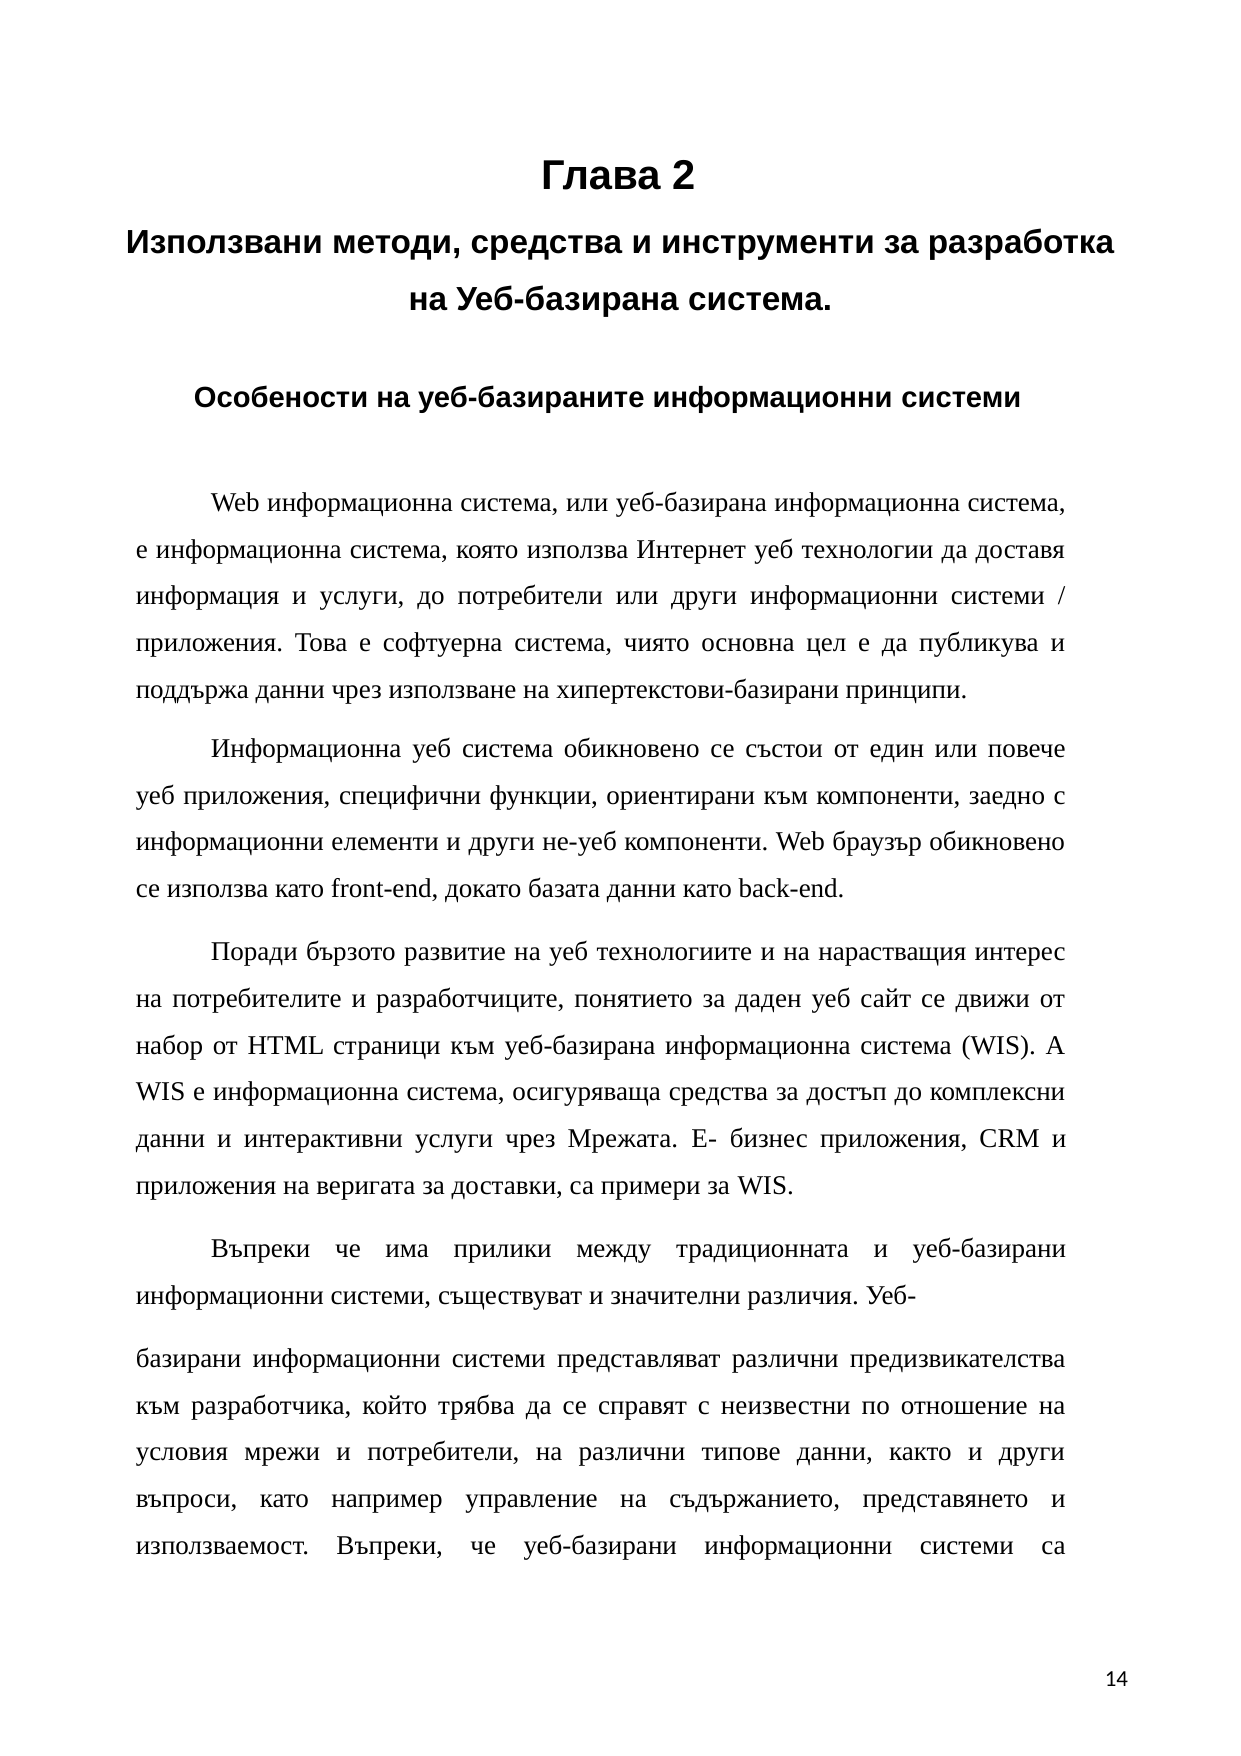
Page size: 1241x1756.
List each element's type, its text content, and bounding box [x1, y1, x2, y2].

text Глава 2 [108, 150, 1128, 198]
text Web информационна система, или уеб-базирана информационна система, е информационна система, която използва Интернет уеб технологии да доставя информация и услуги, до потребители или други информационни системи / приложения. Това е софтуерна система, чиято основна цел е да публикува и поддържа данни чрез използване на хипертекстови-базирани принципи. [136, 486, 1066, 704]
text Особености на уеб-базираните информационни системи [194, 380, 1128, 414]
text Използвани методи, средства и инструменти за разработка на Уеб-базирана система. [112, 222, 1128, 318]
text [136, 1342, 1067, 1560]
text Информационна уеб система обикновено се състои от един или повече уеб приложения, специфични функции, ориентирани към компоненти, заедно с информационни елементи и други не-уеб компоненти. Web браузър обикновено се използва като front-end, докато базата данни като back-end. [136, 732, 1067, 903]
text Въпреки че има прилики между традиционната и уеб-базирани информационни системи, съществуват и значителни различия. Уеб- [136, 1232, 1067, 1310]
text Поради бързото развитие на уеб технологиите и на нарастващия интерес на потребителите и разработчиците, понятието за даден уеб сайт се движи от набор от HTML страници към уеб-базирана информационна система (WIS). A WIS е информационна система, осигуряваща средства за достъп до комплексни данни и интерактивни услуги чрез Мрежата. E- бизнес приложения, CRM и приложения на веригата за доставки, са примери за WIS. [136, 935, 1067, 1200]
